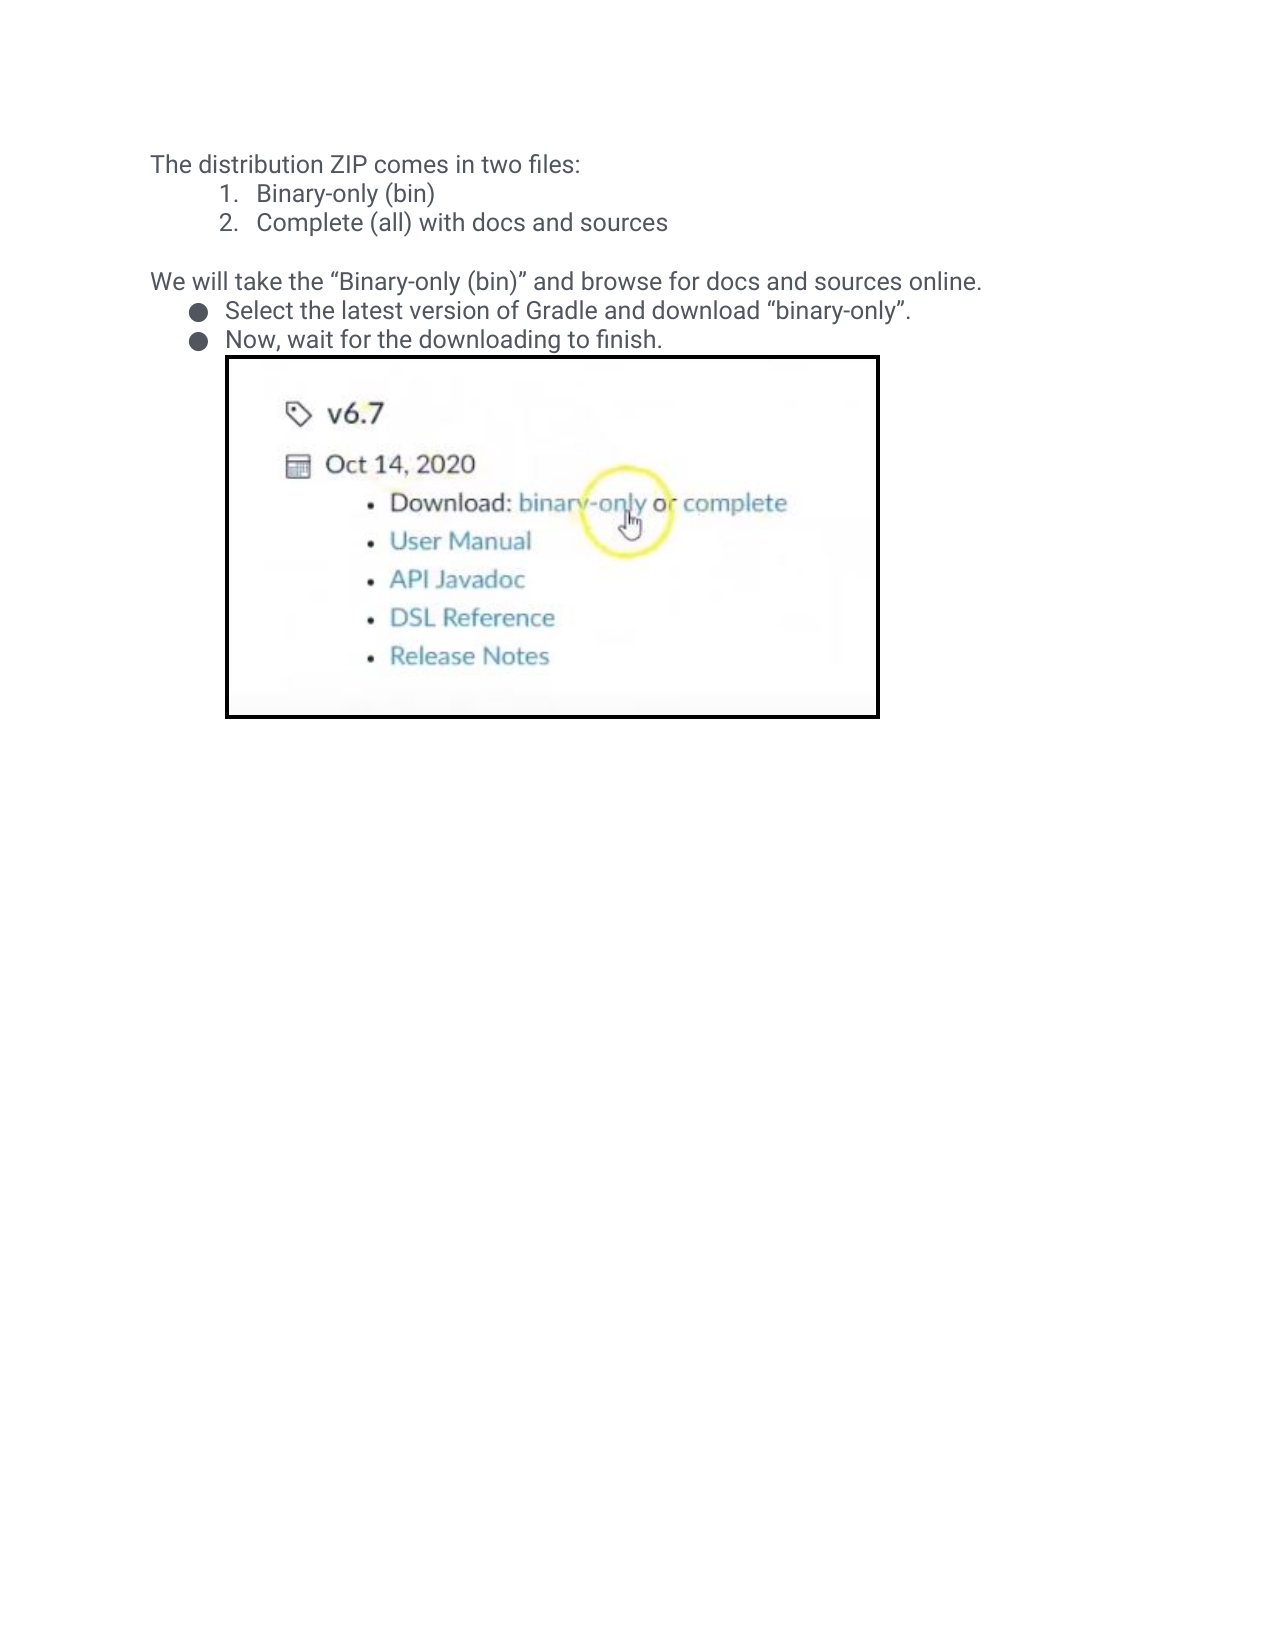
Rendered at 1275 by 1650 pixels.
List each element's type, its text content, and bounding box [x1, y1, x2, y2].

picture [229, 359, 876, 715]
text We will take the “Binary-only (bin)” and browse for docs and sources online. [150, 267, 1125, 296]
text The distribution ZIP comes in two files: [150, 150, 1125, 179]
list Select the latest version of Gradle and download “binary-only”. [187, 296, 1125, 326]
list Complete (all) with docs and sources [219, 208, 1125, 238]
list Now, wait for the downloading to finish. [187, 326, 1125, 355]
list Binary-only (bin) [219, 179, 1125, 208]
